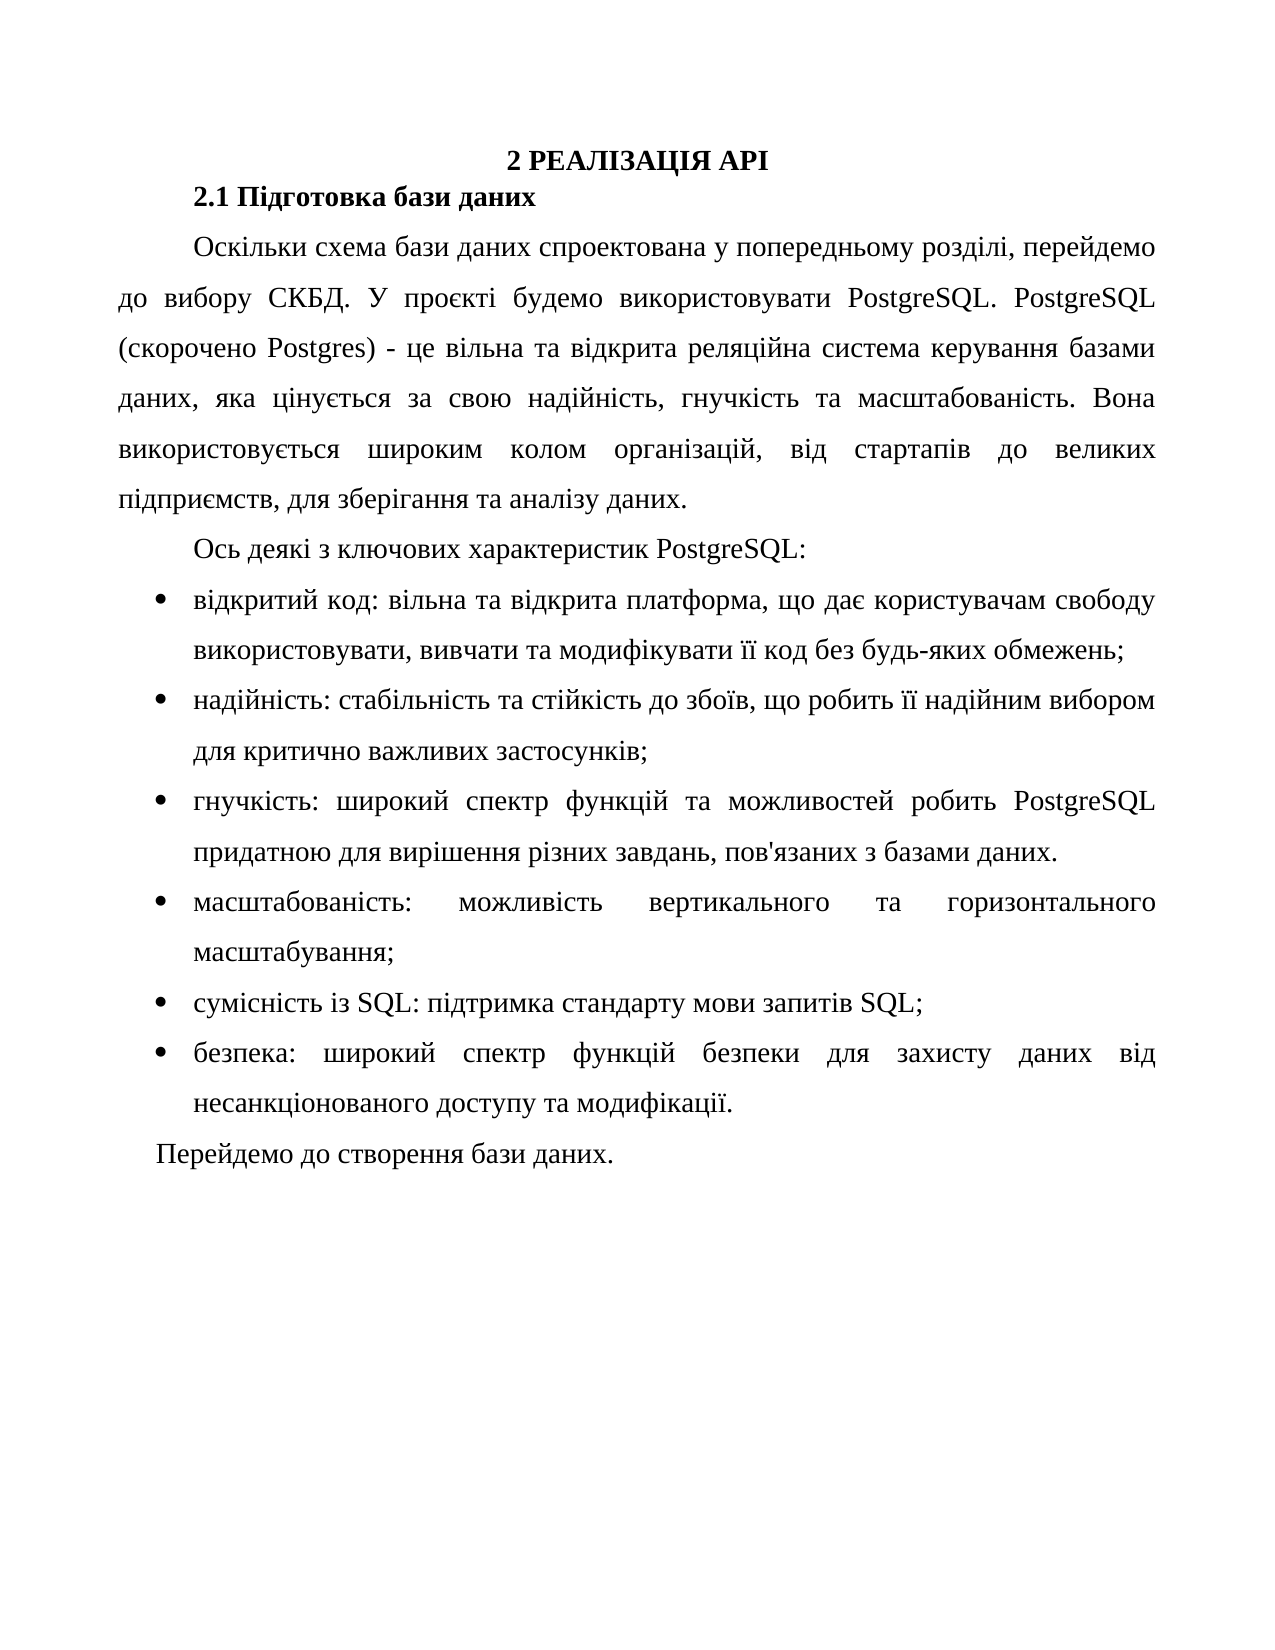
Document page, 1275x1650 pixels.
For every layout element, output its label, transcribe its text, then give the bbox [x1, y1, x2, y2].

text Ось деякі з ключових характеристик PostgreSQL: [118, 531, 1157, 565]
subtitle 2 РЕАЛІЗАЦІЯ API [118, 143, 1157, 177]
text Перейдемо до створення бази даних. [118, 1136, 1157, 1169]
list гнучкість: широкий спектр функцій та можливостей робить PostgreSQL придатною для вирішення різних завдань, пов'язаних з базами даних. [156, 783, 1157, 867]
list масштабованість: можливість вертикального та горизонтального масштабування; [156, 884, 1157, 968]
list сумісність із SQL: підтримка стандарту мови запитів SQL; [156, 985, 1157, 1018]
text 2.1 Підготовка бази даних [118, 179, 1157, 213]
list безпека: широкий спектр функцій безпеки для захисту даних від несанкціонованого доступу та модифікації. [156, 1035, 1157, 1119]
list надійність: стабільність та стійкість до збоїв, що робить її надійним вибором для критично важливих застосунків; [156, 682, 1157, 766]
list відкритий код: вільна та відкрита платформа, що дає користувачам свободу використовувати, вивчати та модифікувати її код без будь-яких обмежень; [156, 582, 1157, 666]
text Оскільки схема бази даних спроектована у попередньому розділі, перейдемо до вибору СКБД. У проєкті будемо використовувати PostgreSQL. PostgreSQL (скорочено Postgres) - це вільна та відкрита реляційна система керування базами даних, яка цінується за свою надійність, гнучкість та масштабованість. Вона використовується широким колом організацій, від стартапів до великих підприємств, для зберігання та аналізу даних. [118, 229, 1157, 515]
